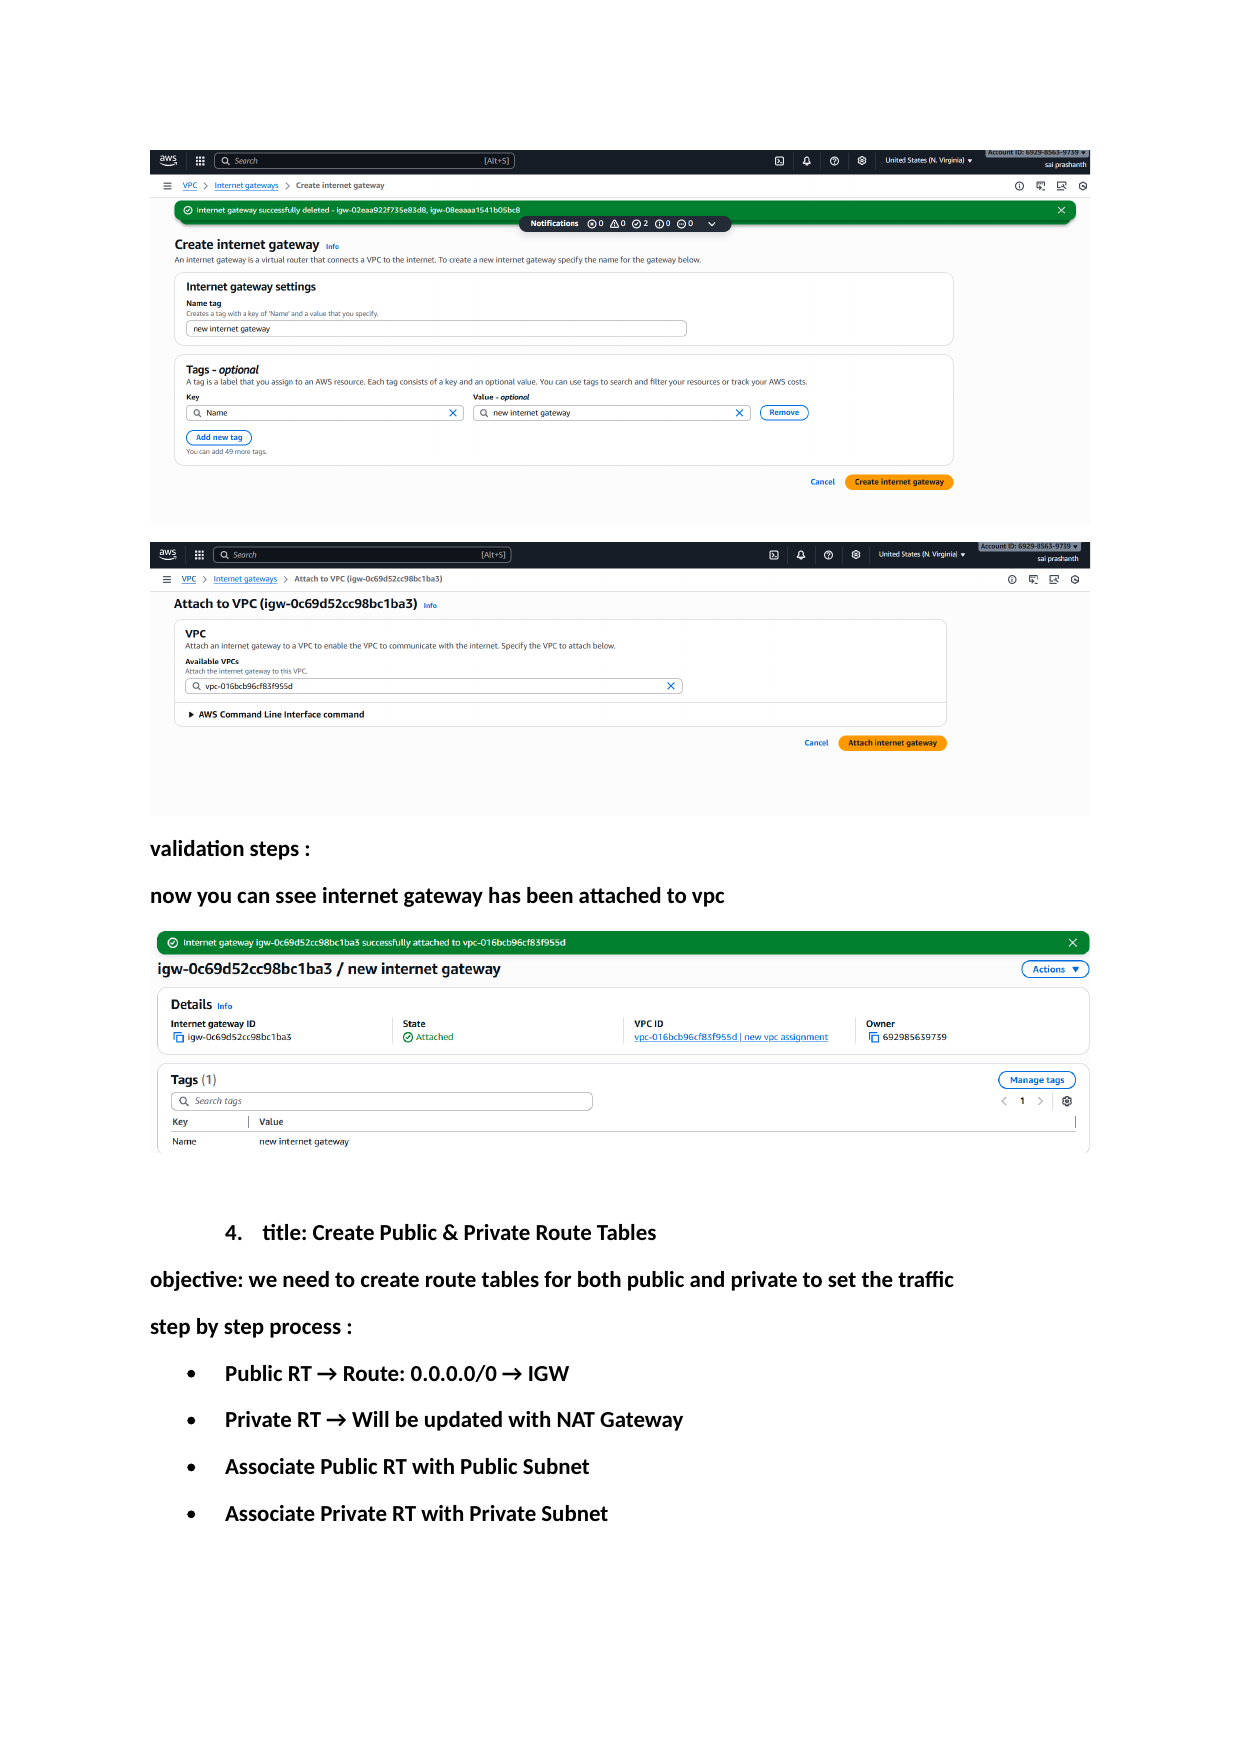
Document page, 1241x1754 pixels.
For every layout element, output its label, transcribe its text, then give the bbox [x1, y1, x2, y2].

list Private RT → Will be updated with NAT Gateway [187, 1406, 1090, 1433]
text objective: we need to create route tables for both public and private to set the traffic [150, 1265, 1090, 1293]
picture [150, 150, 1091, 524]
picture [150, 928, 1091, 1153]
text validation steps : [150, 834, 1090, 862]
list Associate Private RT with Private Subnet [187, 1499, 1090, 1527]
text now you can ssee internet gateway has been attached to vpc [150, 881, 1090, 909]
list Associate Public RT with Public Subnet [187, 1452, 1090, 1480]
list title: Create Public & Private Route Tables [225, 1218, 1090, 1246]
list Public RT → Route: 0.0.0.0/0 → IGW [187, 1359, 1090, 1387]
text step by step process : [150, 1312, 1090, 1340]
picture [150, 542, 1091, 816]
